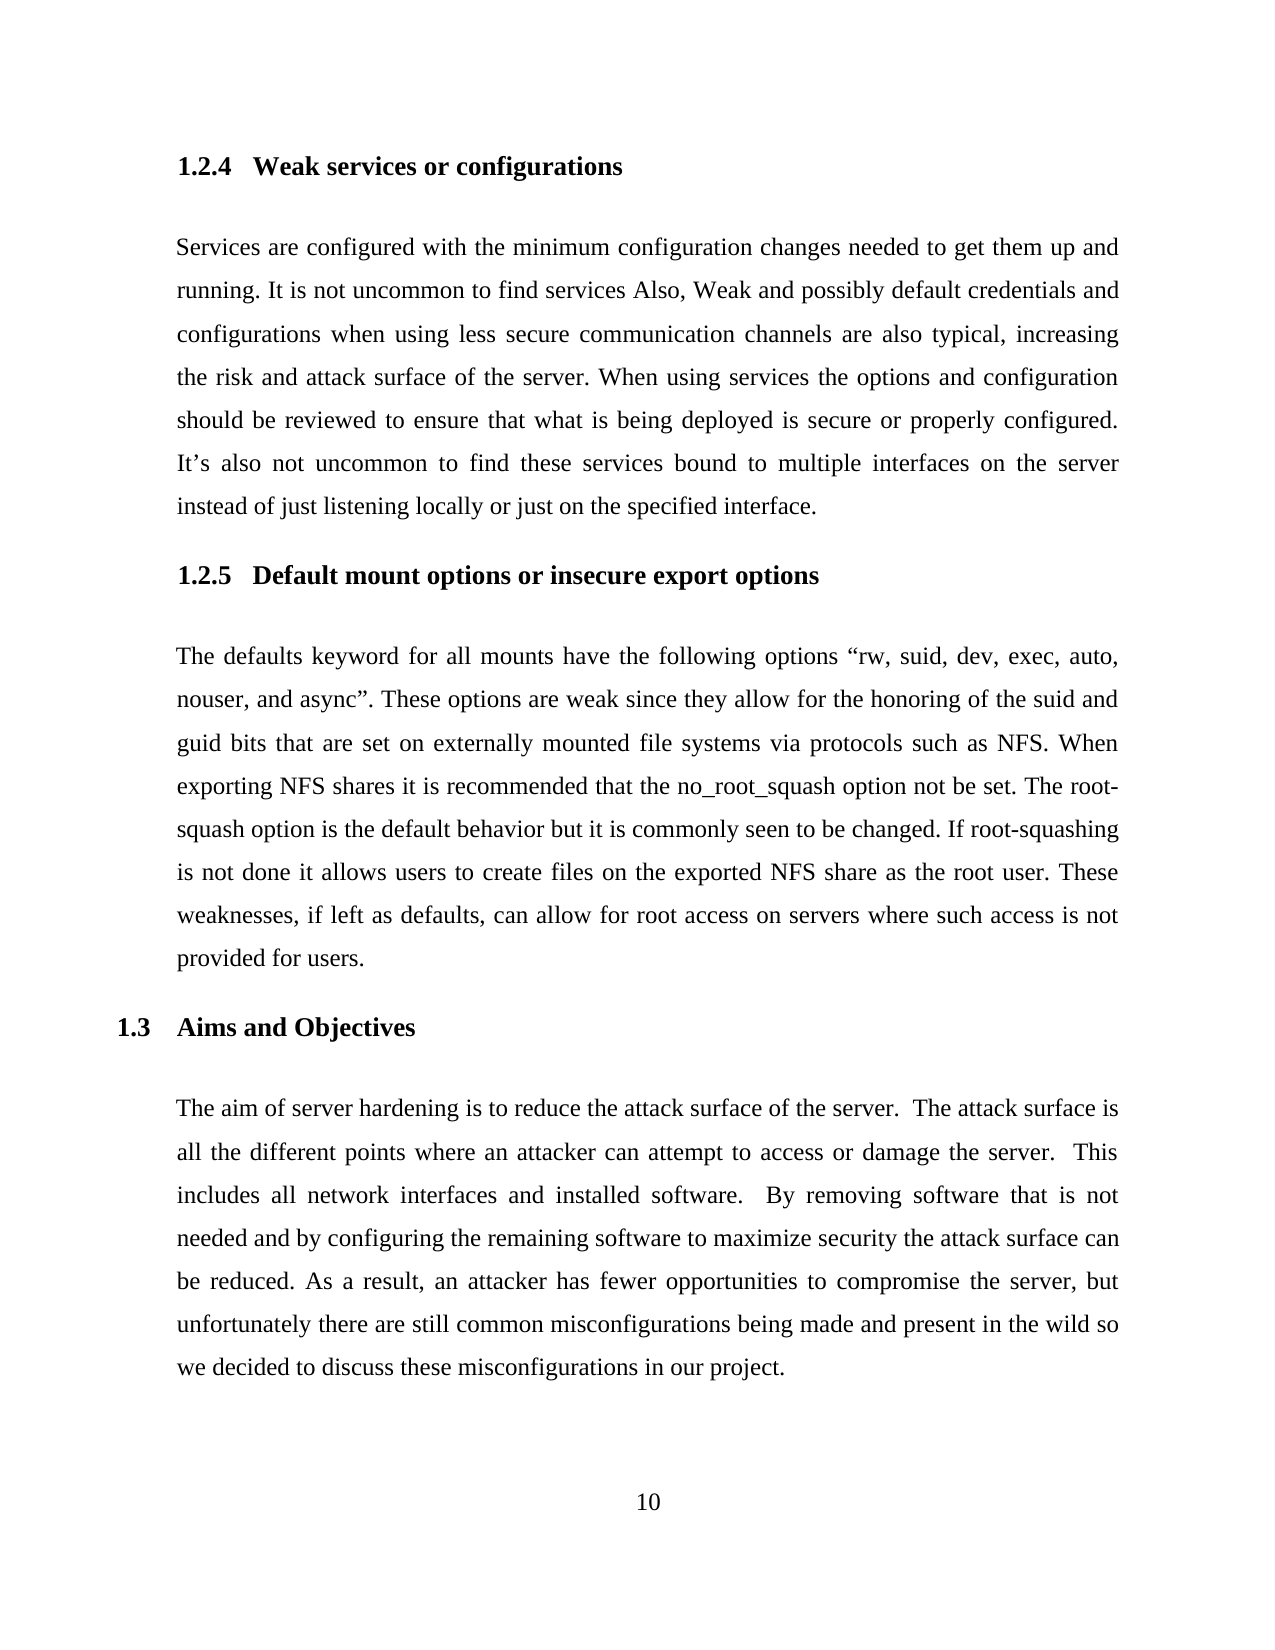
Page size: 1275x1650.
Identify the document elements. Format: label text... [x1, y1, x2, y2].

text The defaults keyword for all mounts have the following options “rw, suid, dev, exec, auto, nouser, and async”. These options are weak since they allow for the honoring of the suid and guid bits that are set on externally mounted file systems via protocols such as NFS. When exporting NFS shares it is recommended that the no_root_squash option not be set. The root-squash option is the default behavior but it is commonly seen to be changed. If root-squashing is not done it allows users to create files on the exported NFS share as the root user. These weaknesses, if left as defaults, can allow for root access on servers where such access is not provided for users. [176, 641, 1120, 972]
text Services are configured with the minimum configuration changes needed to get them up and running. It is not uncommon to find services Also, Weak and possibly default credentials and configurations when using less secure communication channels are also typical, increasing the risk and attack surface of the server. When using services the options and configuration should be reviewed to ensure that what is being deployed is secure or properly configured. It’s also not uncommon to find these services bound to multiple interfaces on the server instead of just listening locally or just on the specified interface. [176, 232, 1120, 520]
subtitle Default mount options or insecure export options [177, 559, 1125, 590]
text The aim of server hardening is to reduce the attack surface of the server. The attack surface is all the different points where an attacker can attempt to access or damage the server. This includes all network interfaces and installed software. By removing software that is not needed and by configuring the remaining software to maximize security the attack surface can be reduced. As a result, an attacker has fewer opportunities to compromise the server, but unfortunately there are still common misconfigurations being made and present in the wild so we decided to discuss these misconfigurations in our project. [176, 1093, 1120, 1381]
subtitle Weak services or configurations [177, 150, 1125, 181]
subtitle Aims and Objectives [117, 1011, 1118, 1042]
